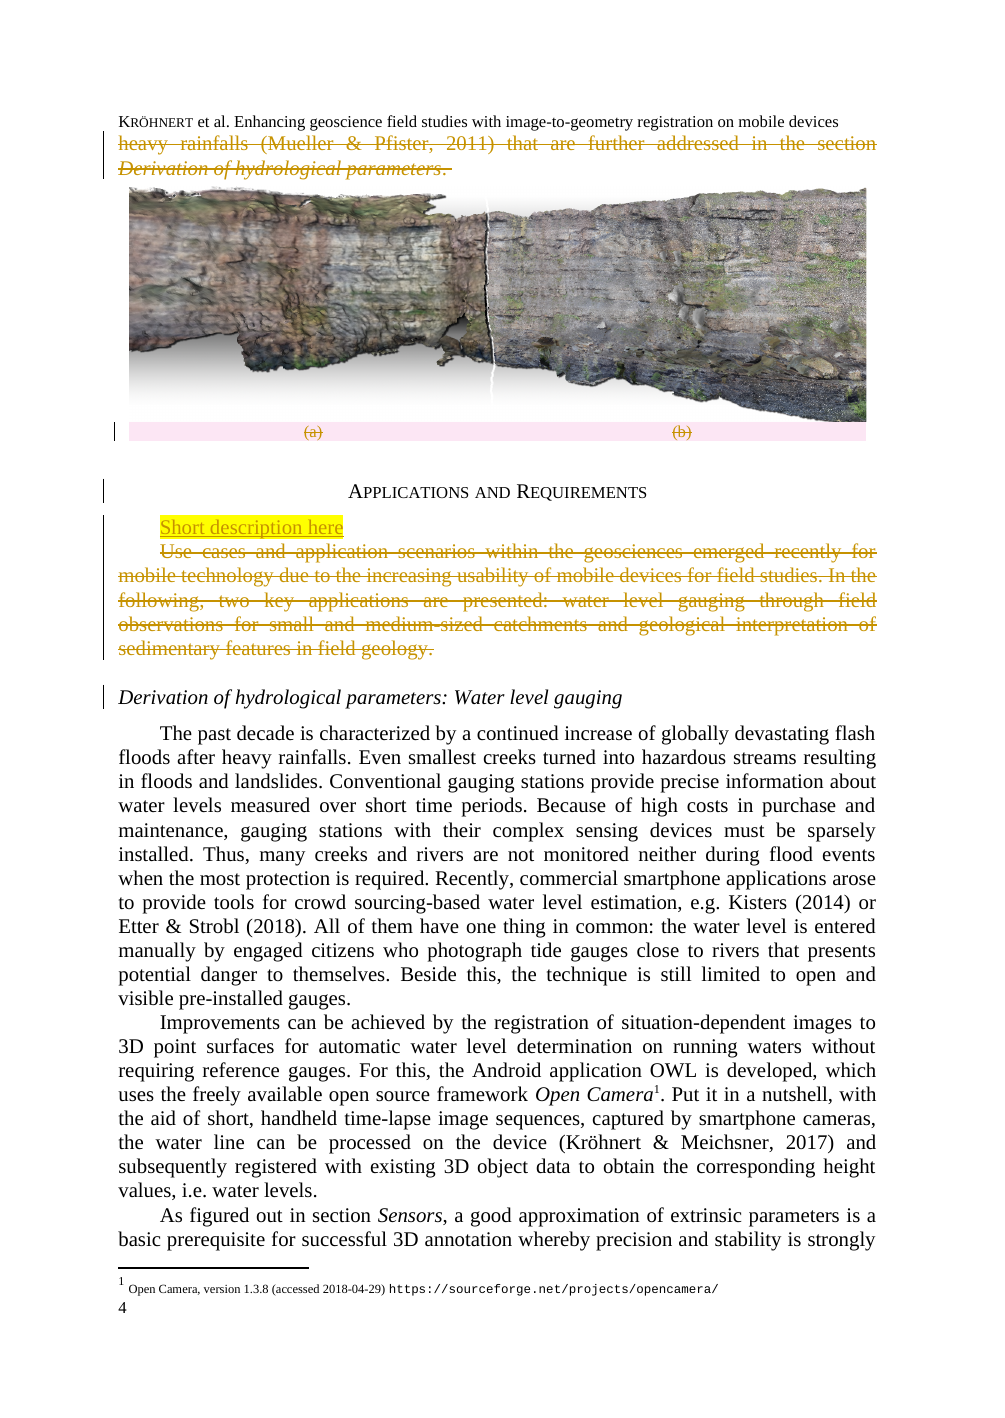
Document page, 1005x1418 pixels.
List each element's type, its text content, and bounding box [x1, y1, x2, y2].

picture [129, 186, 867, 422]
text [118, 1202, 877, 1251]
text The past decade is characterized by a continued increase of globally devastating flash floods after heavy rainfalls. Even smallest creeks turned into hazardous streams resulting in floods and landslides. Conventional gauging stations provide precise information about water levels measured over short time periods. Because of high costs in purchase and maintenance, gauging stations with their complex sensing devices must be sparsely installed. Thus, many creeks and rivers are not monitored neither during flood events when the most protection is required. Recently, commercial smartphone applications arose to provide tools for crowd sourcing-based water level estimation, e.g. Kisters (2014) or Etter & Strobl (2018). All of them have one thing in common: the water level is entered manually by engaged citizens who photograph tide gauges close to rivers that presents potential danger to themselves. Beside this, the technique is still limited to open and visible pre-installed gauges. [118, 721, 877, 1010]
text Improvements can be achieved by the registration of situation-dependent images to 3D point surfaces for automatic water level determination on running waters without requiring reference gauges. For this, the Android application OWL is developed, which uses the freely available open source framework Open Camera. Put it in a nutshell, with the aid of short, handheld time-lapse image sequences, captured by smartphone cameras, the water line can be processed on the device (Kröhnert & Meichsner, 2017) and subsequently registered with existing 3D object data to obtain the corresponding height values, i.e. water levels. [118, 1010, 877, 1202]
subtitle Derivation of hydrological parameters: Water level gauging [118, 685, 877, 709]
